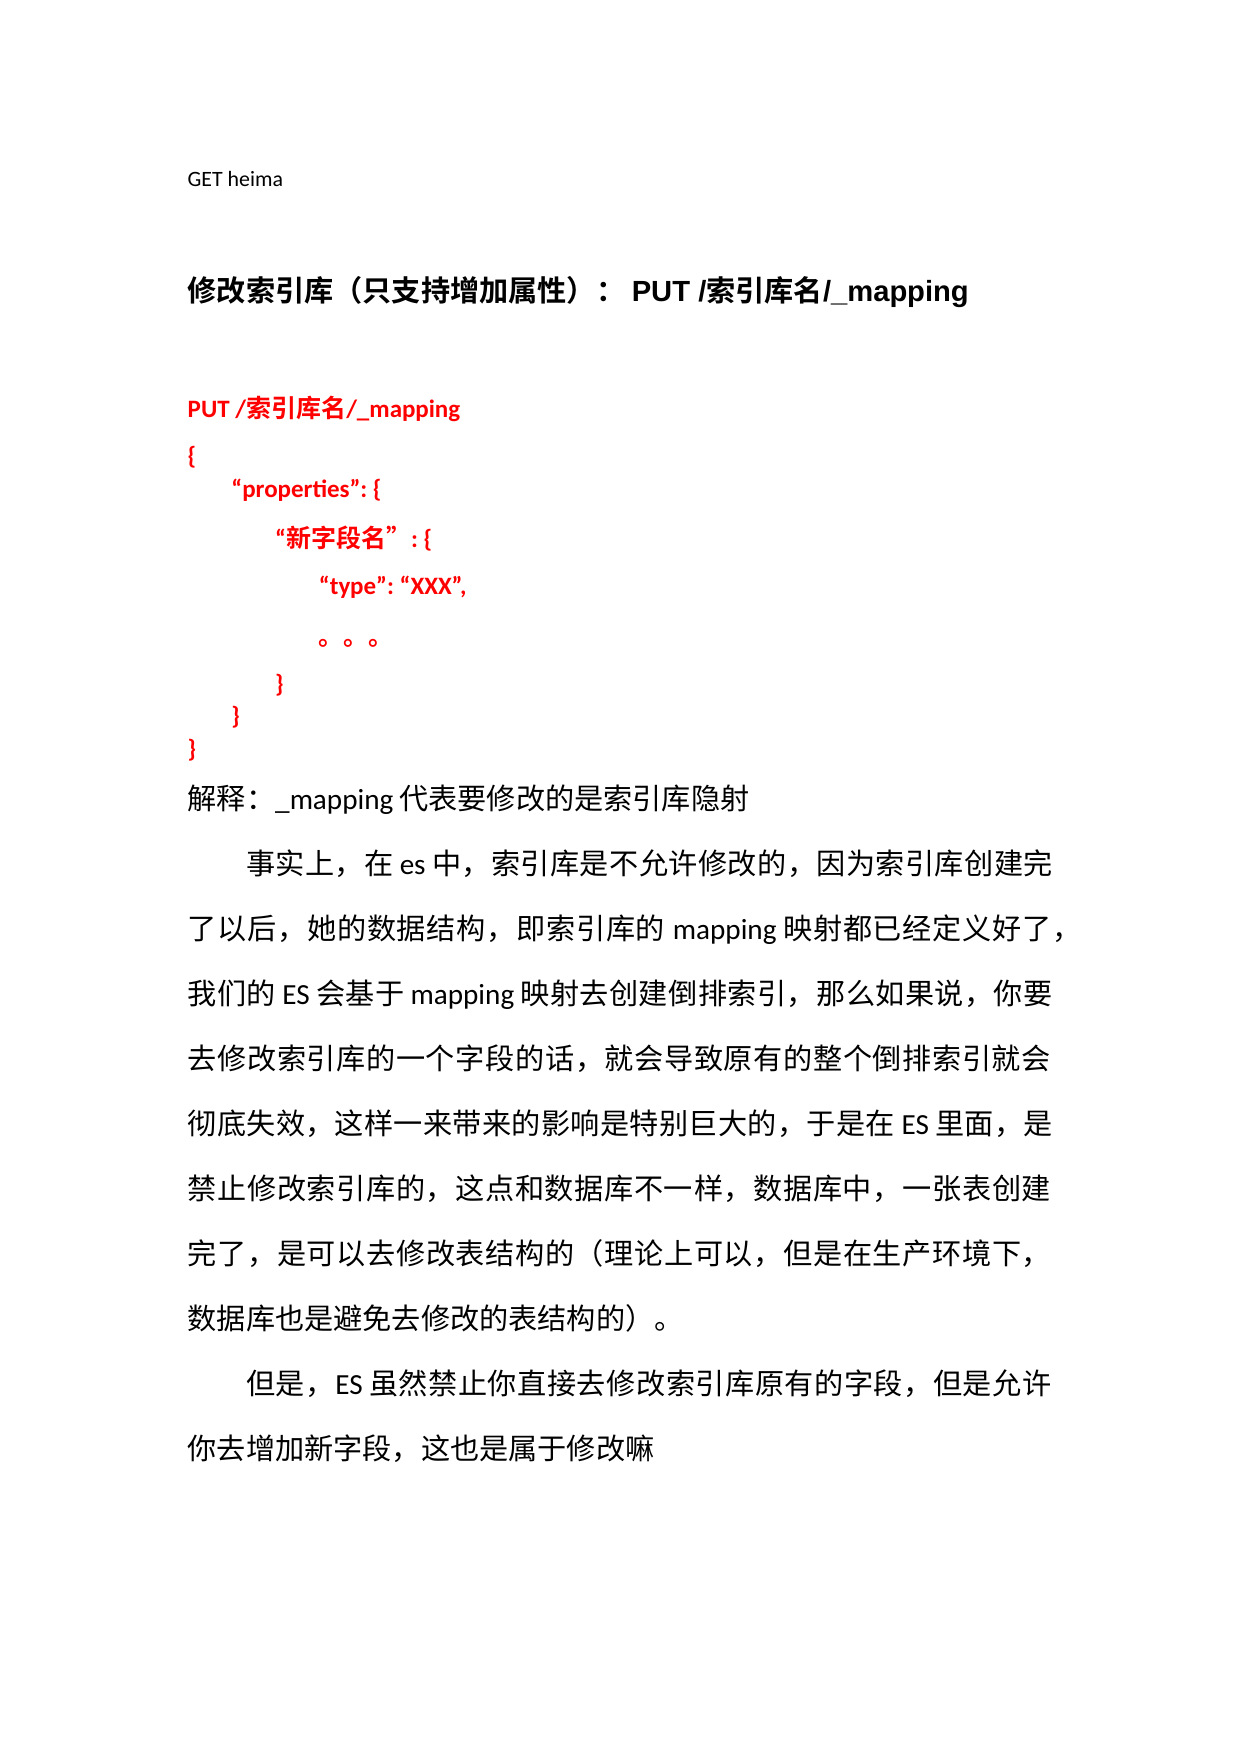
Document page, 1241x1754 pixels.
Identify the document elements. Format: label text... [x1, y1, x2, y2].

text “type”: “XXX”, [275, 569, 1053, 602]
text 但是，ES虽然禁止你直接去修改索引库原有的字段，但是允许你去增加新字段，这也是属于修改嘛 [187, 1349, 1053, 1479]
text } [187, 732, 1053, 764]
text PUT /索引库名/_mapping [187, 374, 1053, 439]
text “新字段名”: { [231, 504, 1053, 569]
text 解释：_mapping代表要修改的是索引库隐射 [187, 764, 1053, 829]
text GET heima [187, 162, 1053, 194]
text } [187, 699, 1053, 732]
text 。。。 [275, 602, 1053, 667]
subtitle 修改索引库（只支持增加属性）： PUT /索引库名/_mapping [187, 256, 1053, 321]
text } [231, 667, 1053, 699]
text 事实上，在es中，索引库是不允许修改的，因为索引库创建完了以后，她的数据结构，即索引库的mapping映射都已经定义好了，我们的ES会基于mapping映射去创建倒排索引，那么如果说，你要去修改索引库的一个字段的话，就会导致原有的整个倒排索引就会彻底失效，这样一来带来的影响是特别巨大的，于是在ES里面，是禁止修改索引库的，这点和数据库不一样，数据库中，一张表创建完了，是可以去修改表结构的（理论上可以，但是在生产环境下，数据库也是避免去修改的表结构的）。 [187, 829, 1053, 1349]
text { [187, 439, 1053, 472]
text “properties”: { [187, 472, 1053, 504]
